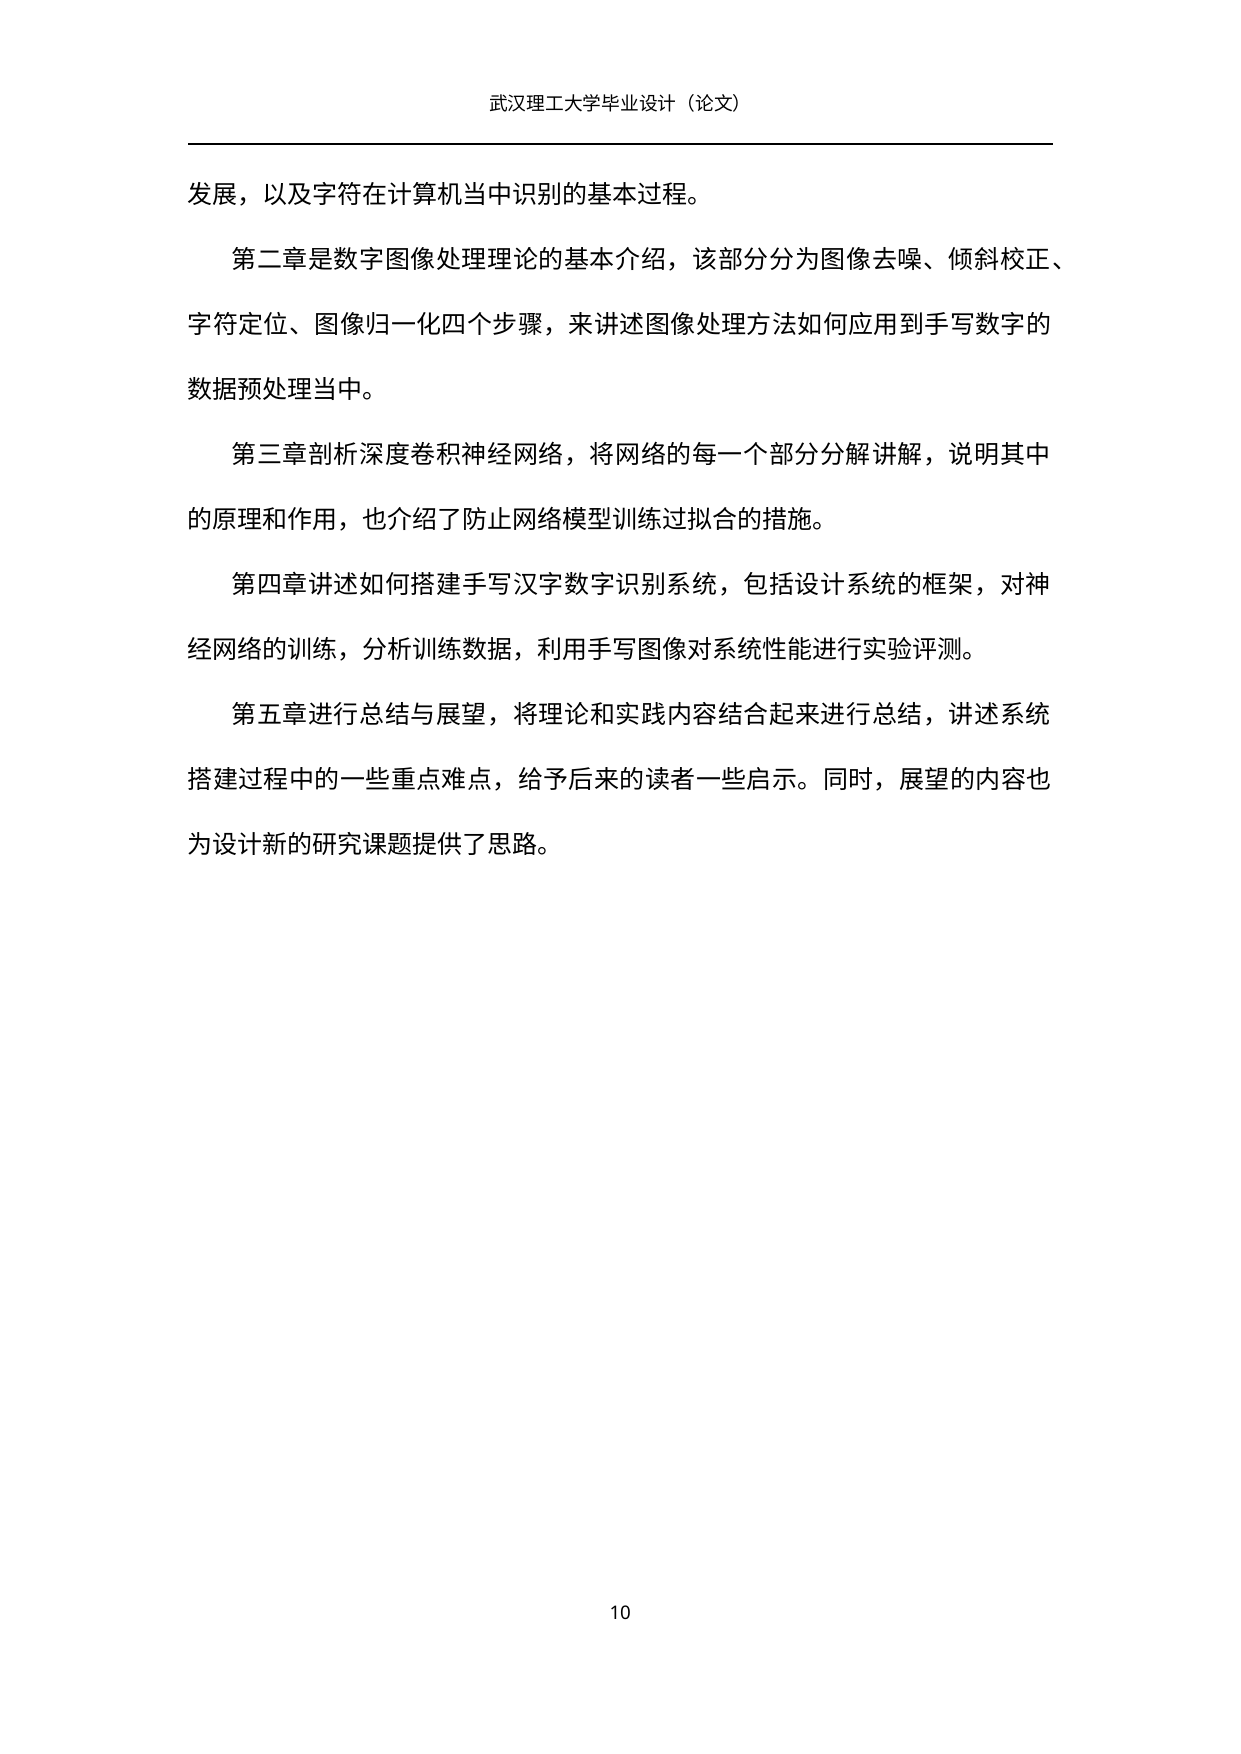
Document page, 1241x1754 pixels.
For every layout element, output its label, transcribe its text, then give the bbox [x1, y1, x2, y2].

text 第三章剖析深度卷积神经网络，将网络的每一个部分分解讲解，说明其中的原理和作用，也介绍了防止网络模型训练过拟合的措施。 [187, 420, 1053, 550]
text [187, 160, 1053, 225]
text 第四章讲述如何搭建手写汉字数字识别系统，包括设计系统的框架，对神经网络的训练，分析训练数据，利用手写图像对系统性能进行实验评测。 [187, 550, 1053, 680]
text 第二章是数字图像处理理论的基本介绍，该部分分为图像去噪、倾斜校正、字符定位、图像归一化四个步骤，来讲述图像处理方法如何应用到手写数字的数据预处理当中。 [187, 225, 1053, 420]
text 第五章进行总结与展望，将理论和实践内容结合起来进行总结，讲述系统搭建过程中的一些重点难点，给予后来的读者一些启示。同时，展望的内容也为设计新的研究课题提供了思路。 [187, 680, 1053, 875]
